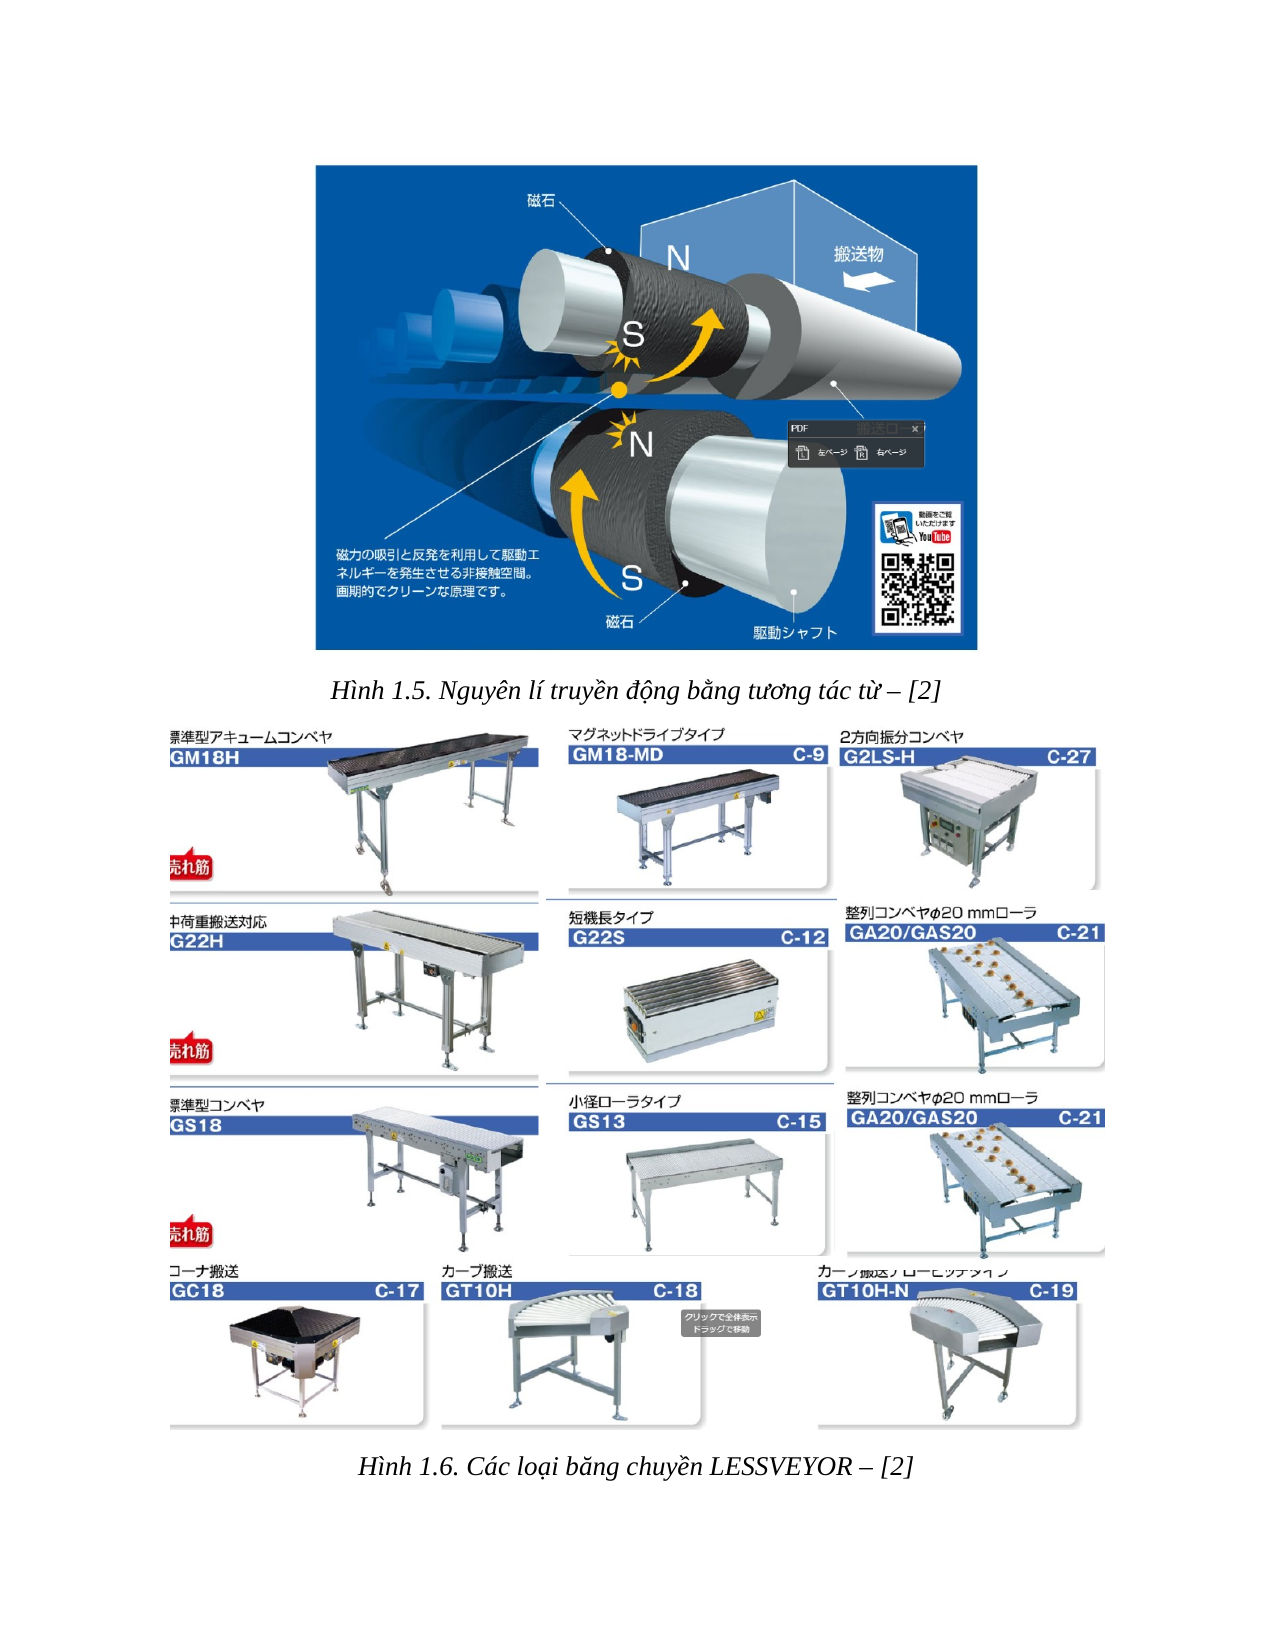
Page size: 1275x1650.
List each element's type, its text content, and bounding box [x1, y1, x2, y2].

picture [170, 726, 1105, 1430]
picture [294, 150, 981, 653]
text Hình 1.5. Nguyên lí truyền động bằng tương tác từ – [2] [150, 674, 1125, 705]
text Hình 1.6. Các loại băng chuyền LESSVEYOR – [2] [150, 1450, 1125, 1481]
